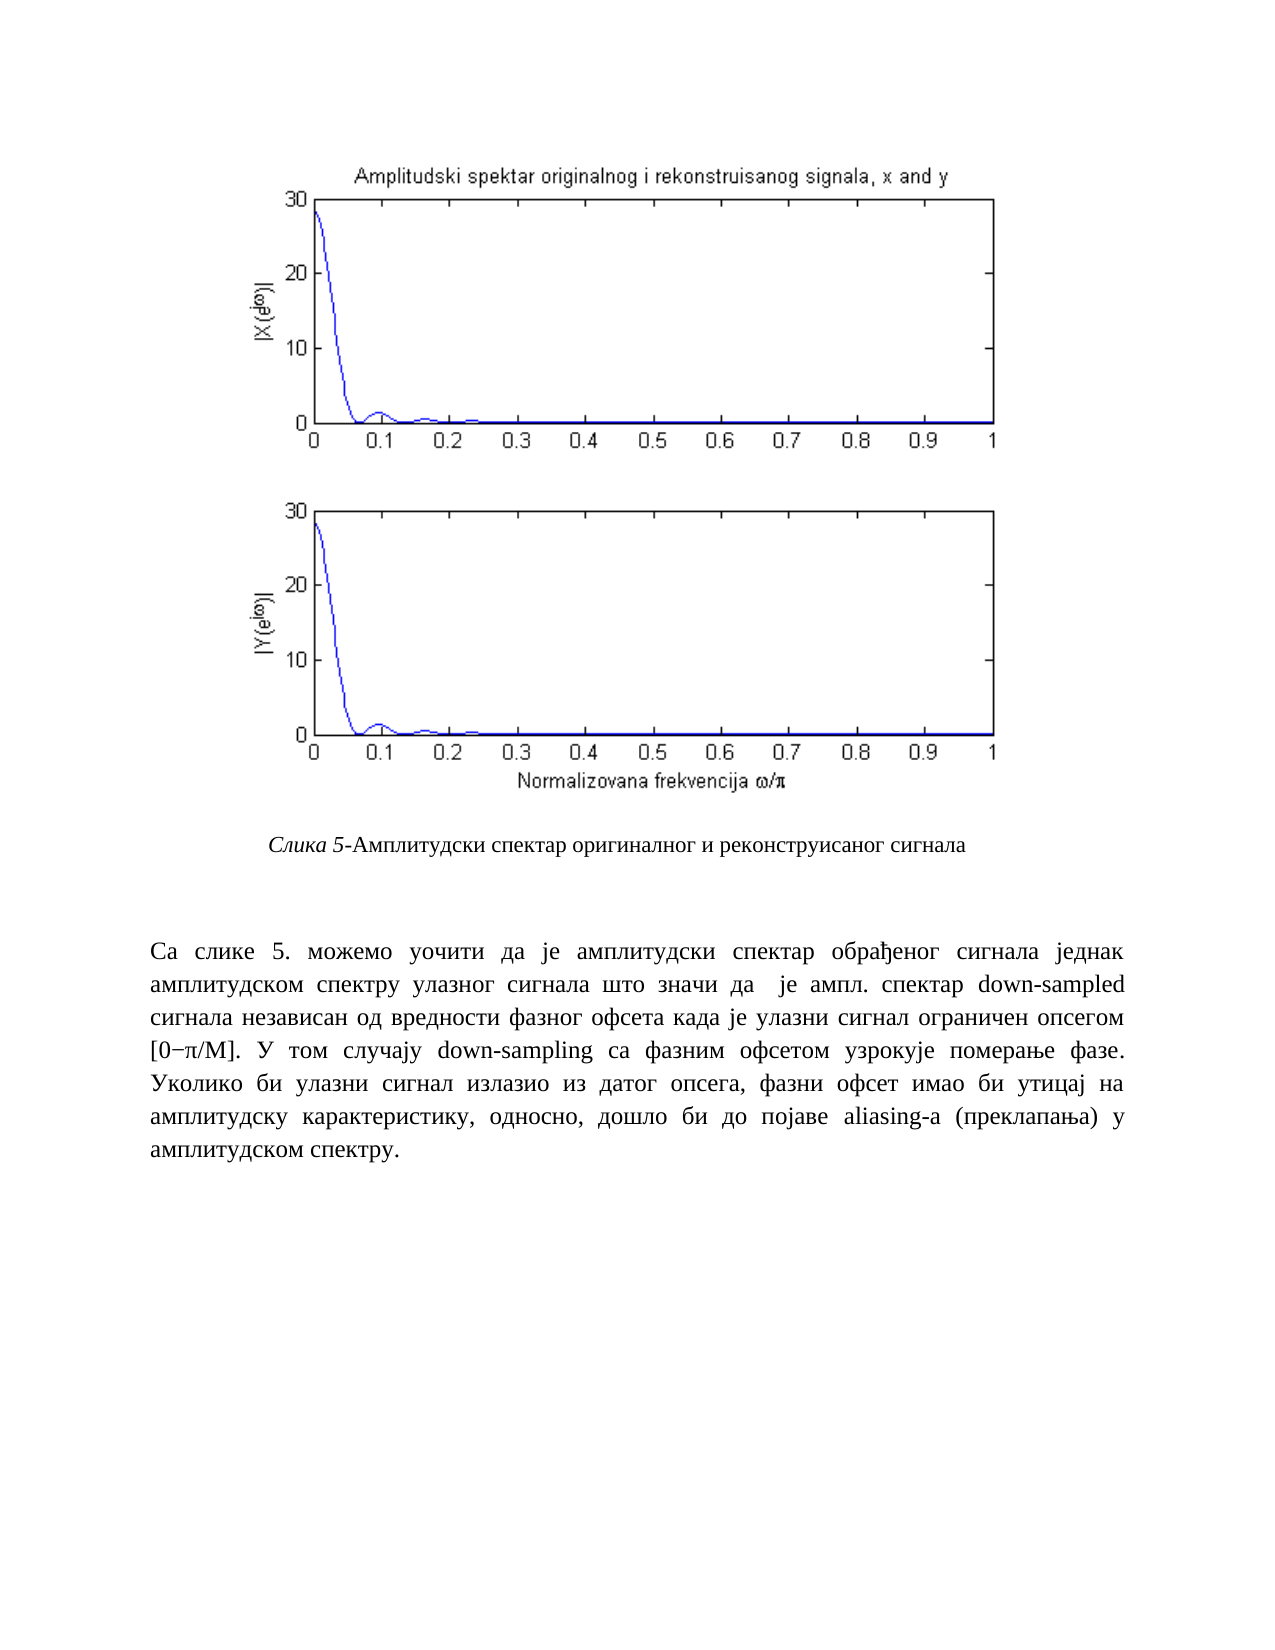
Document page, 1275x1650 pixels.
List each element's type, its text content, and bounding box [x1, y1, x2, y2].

text Са слике 5. можемо уочити да је амплитудски спектар обрађеног сигнала једнак амплитудском спектру улазног сигнала што значи да је ампл. спектар down-sampled сигнала независан од вредности фазног офсета када је улазни сигнал ограничен опсегом [0−π/M]. У том случају down-sampling са фазним офсетом узрокује померање фазе. Уколико би улазни сигнал излазио из датог опсега, фазни офсет имао би утицај на амплитудску карактеристику, односно, дошло би до појаве aliasing-a (преклапања) у амплитудском спектру. [150, 936, 1125, 1163]
picture [200, 150, 1075, 807]
text Слика 5-Амплитудски спектар оригиналног и реконструисаног сигнала [150, 831, 1125, 858]
